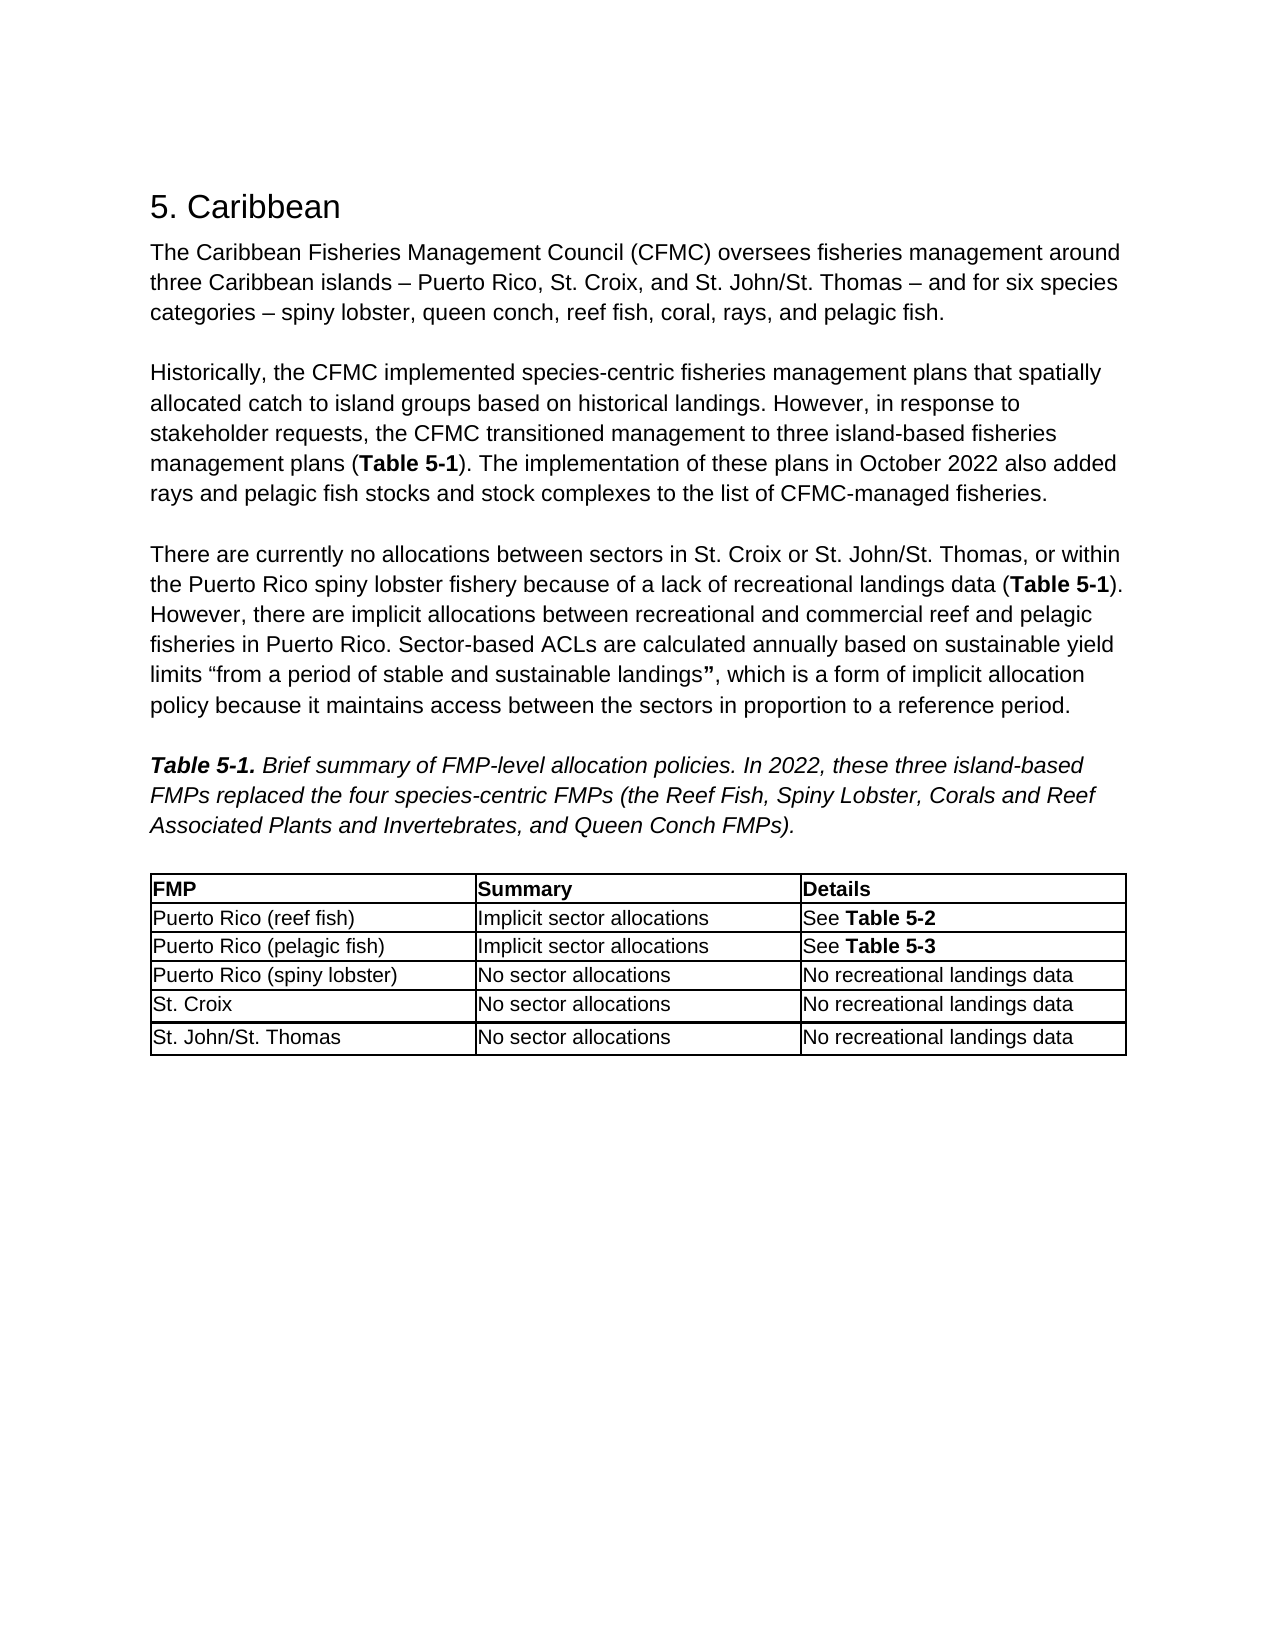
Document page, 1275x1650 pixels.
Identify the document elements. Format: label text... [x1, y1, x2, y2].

table_cell See Table 5-3 [802, 933, 1125, 960]
table_cell Implicit sector allocations [477, 933, 800, 960]
table_header Summary [477, 875, 800, 902]
table_cell St. Croix [152, 991, 475, 1021]
table_cell Puerto Rico (spiny lobster) [152, 962, 475, 989]
table_cell No sector allocations [477, 991, 800, 1021]
table_cell No sector allocations [477, 1024, 800, 1054]
table_cell See Table 5-2 [802, 904, 1125, 931]
text Historically, the CFMC implemented species-centric fisheries management plans that spatially allocated catch to island groups based on historical landings. However, in response to stakeholder requests, the CFMC transitioned management to three island-based fisheries management plans (Table 5-1). The implementation of these plans in October 2022 also added rays and pelagic fish stocks and stock complexes to the list of CFMC-managed fisheries. [150, 359, 1125, 506]
table_header Details [802, 875, 1125, 902]
table_cell No sector allocations [477, 962, 800, 989]
table_cell No recreational landings data [802, 962, 1125, 989]
table_header FMP [152, 875, 475, 902]
table_cell St. John/St. Thomas [152, 1024, 475, 1054]
table_cell Puerto Rico (pelagic fish) [152, 933, 475, 960]
text There are currently no allocations between sectors in St. Croix or St. John/St. Thomas, or within the Puerto Rico spiny lobster fishery because of a lack of recreational landings data (Table 5-1). However, there are implicit allocations between recreational and commercial reef and pelagic fisheries in Puerto Rico. Sector-based ACLs are calculated annually based on sustainable yield limits “from a period of stable and sustainable landings”, which is a form of implicit allocation policy because it maintains access between the sectors in proportion to a reference period. [150, 541, 1125, 718]
table_cell No recreational landings data [802, 1024, 1125, 1054]
table_cell Puerto Rico (reef fish) [152, 904, 475, 931]
text Table 5-1. Brief summary of FMP-level allocation policies. In 2022, these three island-based FMPs replaced the four species-centric FMPs (the Reef Fish, Spiny Lobster, Corals and Reef Associated Plants and Invertebrates, and Queen Conch FMPs). [150, 752, 1125, 839]
table_cell No recreational landings data [802, 991, 1125, 1021]
table_cell Implicit sector allocations [477, 904, 800, 931]
text The Caribbean Fisheries Management Council (CFMC) oversees fisheries management around three Caribbean islands – Puerto Rico, St. Croix, and St. John/St. Thomas – and for six species categories – spiny lobster, queen conch, reef fish, coral, rays, and pelagic fish. [150, 238, 1125, 325]
subtitle 5. Caribbean [150, 187, 1125, 226]
